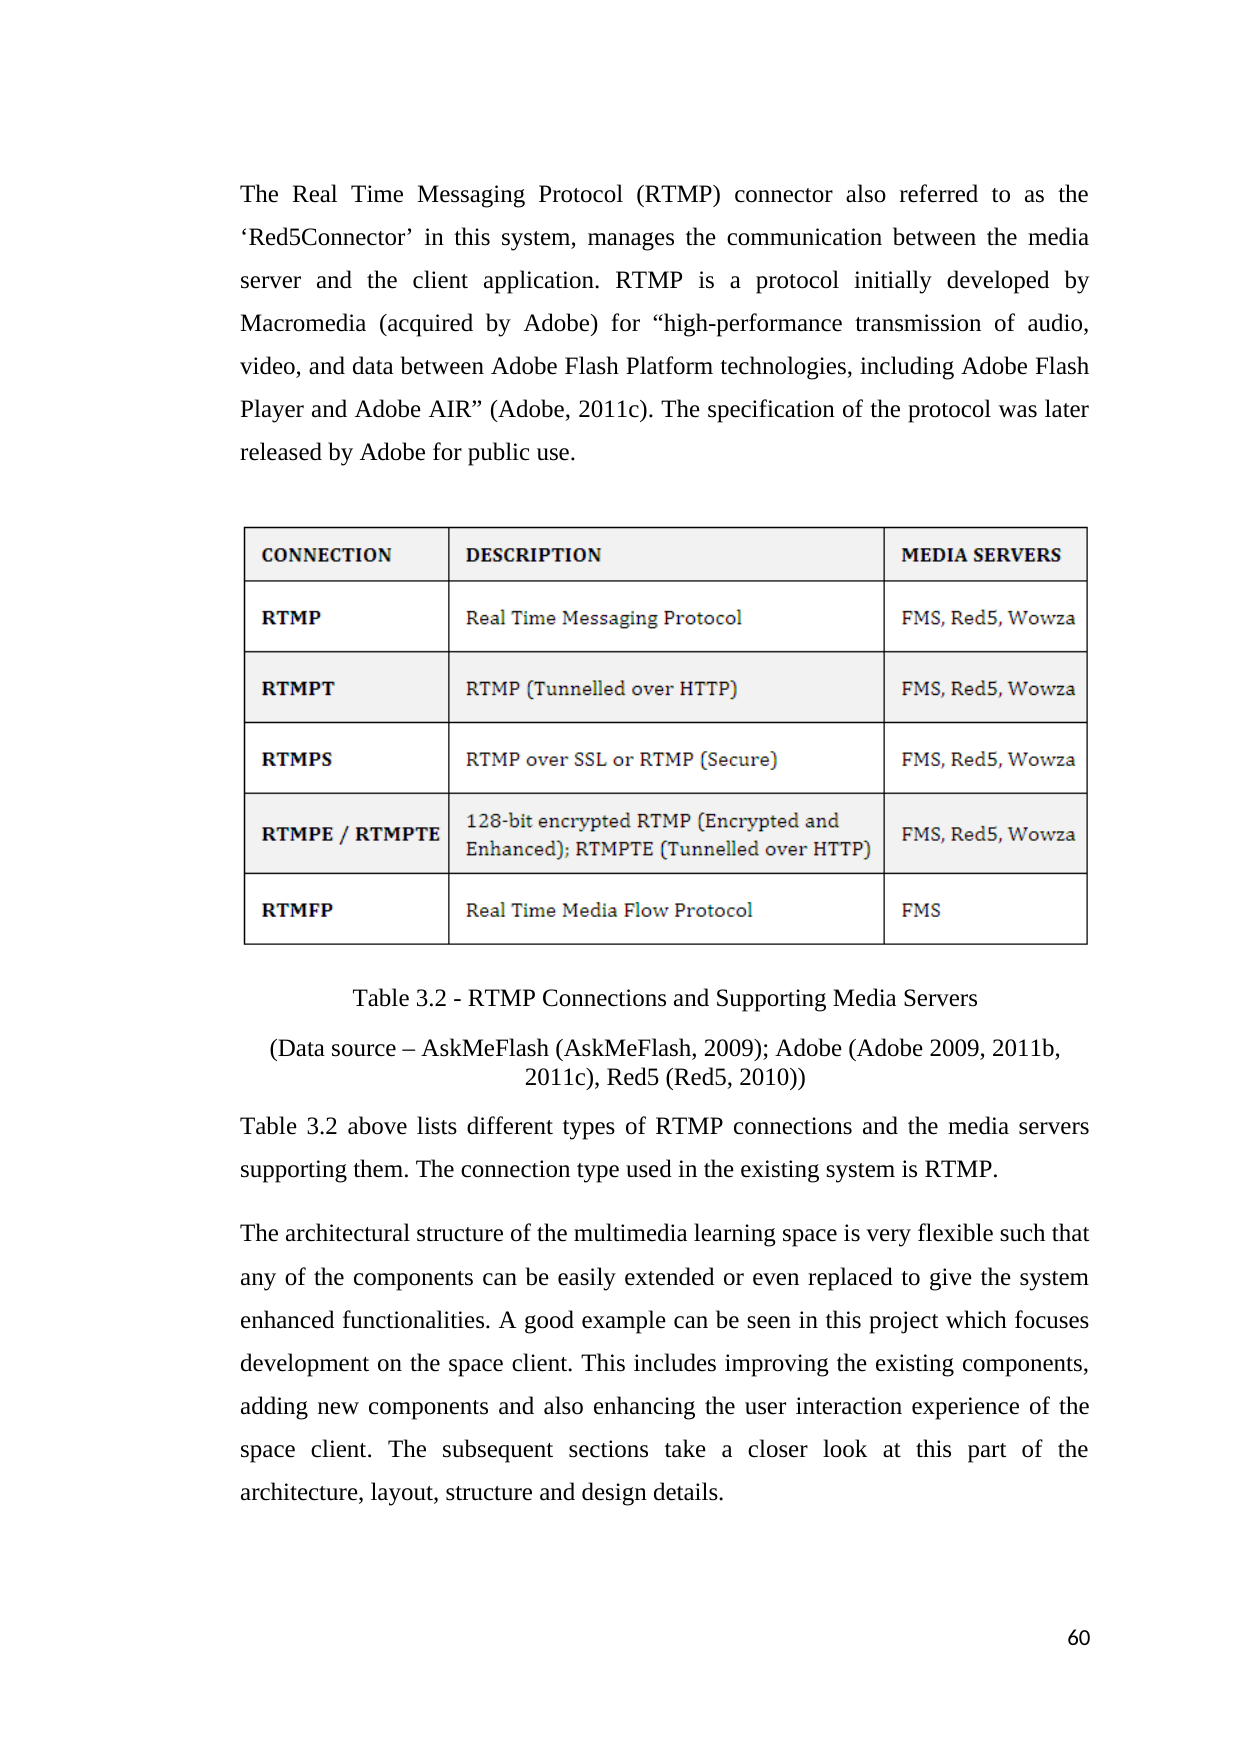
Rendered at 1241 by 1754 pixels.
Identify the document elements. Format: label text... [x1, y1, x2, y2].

text (Data source – AskMeFlash (AskMeFlash, 2009); Adobe (Adobe 2009, 2011b, 2011c), Red5 (Red5, 2010)) [240, 1033, 1090, 1091]
picture [240, 523, 1092, 949]
text The architectural structure of the multimedia learning space is very flexible such that any of the components can be easily extended or even replaced to give the system enhanced functionalities. A good example can be seen in this project which focuses development on the space client. This includes improving the existing components, adding new components and also enhancing the user interaction experience of the space client. The subsequent sections take a closer look at this part of the architecture, layout, structure and design details. [240, 1218, 1090, 1506]
text The Real Time Messaging Protocol (RTMP) connector also referred to as the ‘Red5Connector’ in this system, manages the communication between the media server and the client application. RTMP is a protocol initially developed by Macromedia (acquired by Adobe) for “high-performance transmission of audio, video, and data between Adobe Flash Platform technologies, including Adobe Flash Player and Adobe AIR” (Adobe, 2011c). The specification of the protocol was later released by Adobe for public use. [240, 179, 1090, 466]
